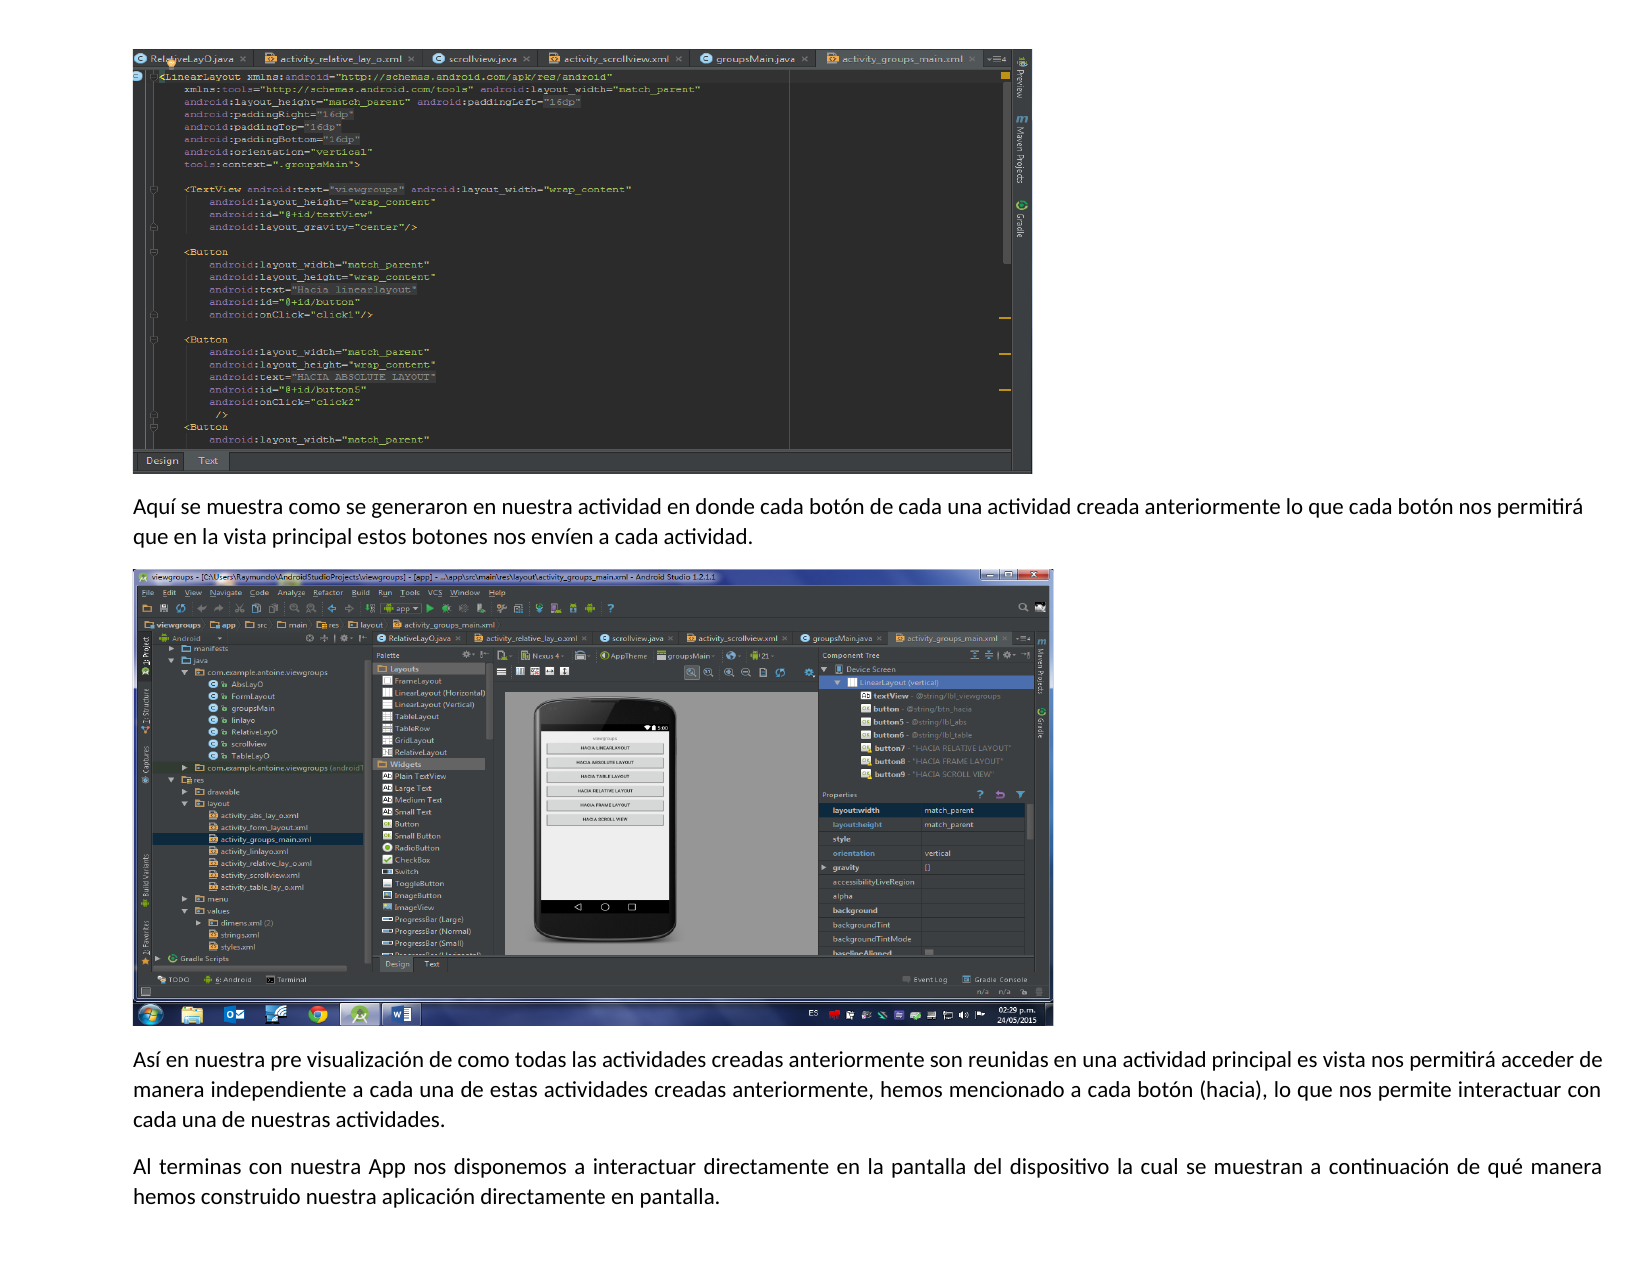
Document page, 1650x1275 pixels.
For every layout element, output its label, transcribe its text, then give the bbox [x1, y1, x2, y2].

picture [132, 49, 1033, 474]
text Aquí se muestra como se generaron en nuestra actividad en donde cada botón de cada una actividad creada anteriormente lo que cada botón nos permitirá que en la vista principal estos botones nos envíen a cada actividad. [133, 492, 1606, 550]
text Al terminas con nuestra App nos disponemos a interactuar directamente en la pantalla del dispositivo la cual se muestran a continuación de qué manera hemos construido nuestra aplicación directamente en pantalla. [133, 1152, 1606, 1210]
text Así en nuestra pre visualización de como todas las actividades creadas anteriormente son reunidas en una actividad principal es vista nos permitirá acceder de manera independiente a cada una de estas actividades creadas anteriormente, hemos mencionado a cada botón (hacia), lo que nos permite interactuar con cada una de nuestras actividades. [133, 1045, 1606, 1133]
picture [132, 569, 1054, 1026]
